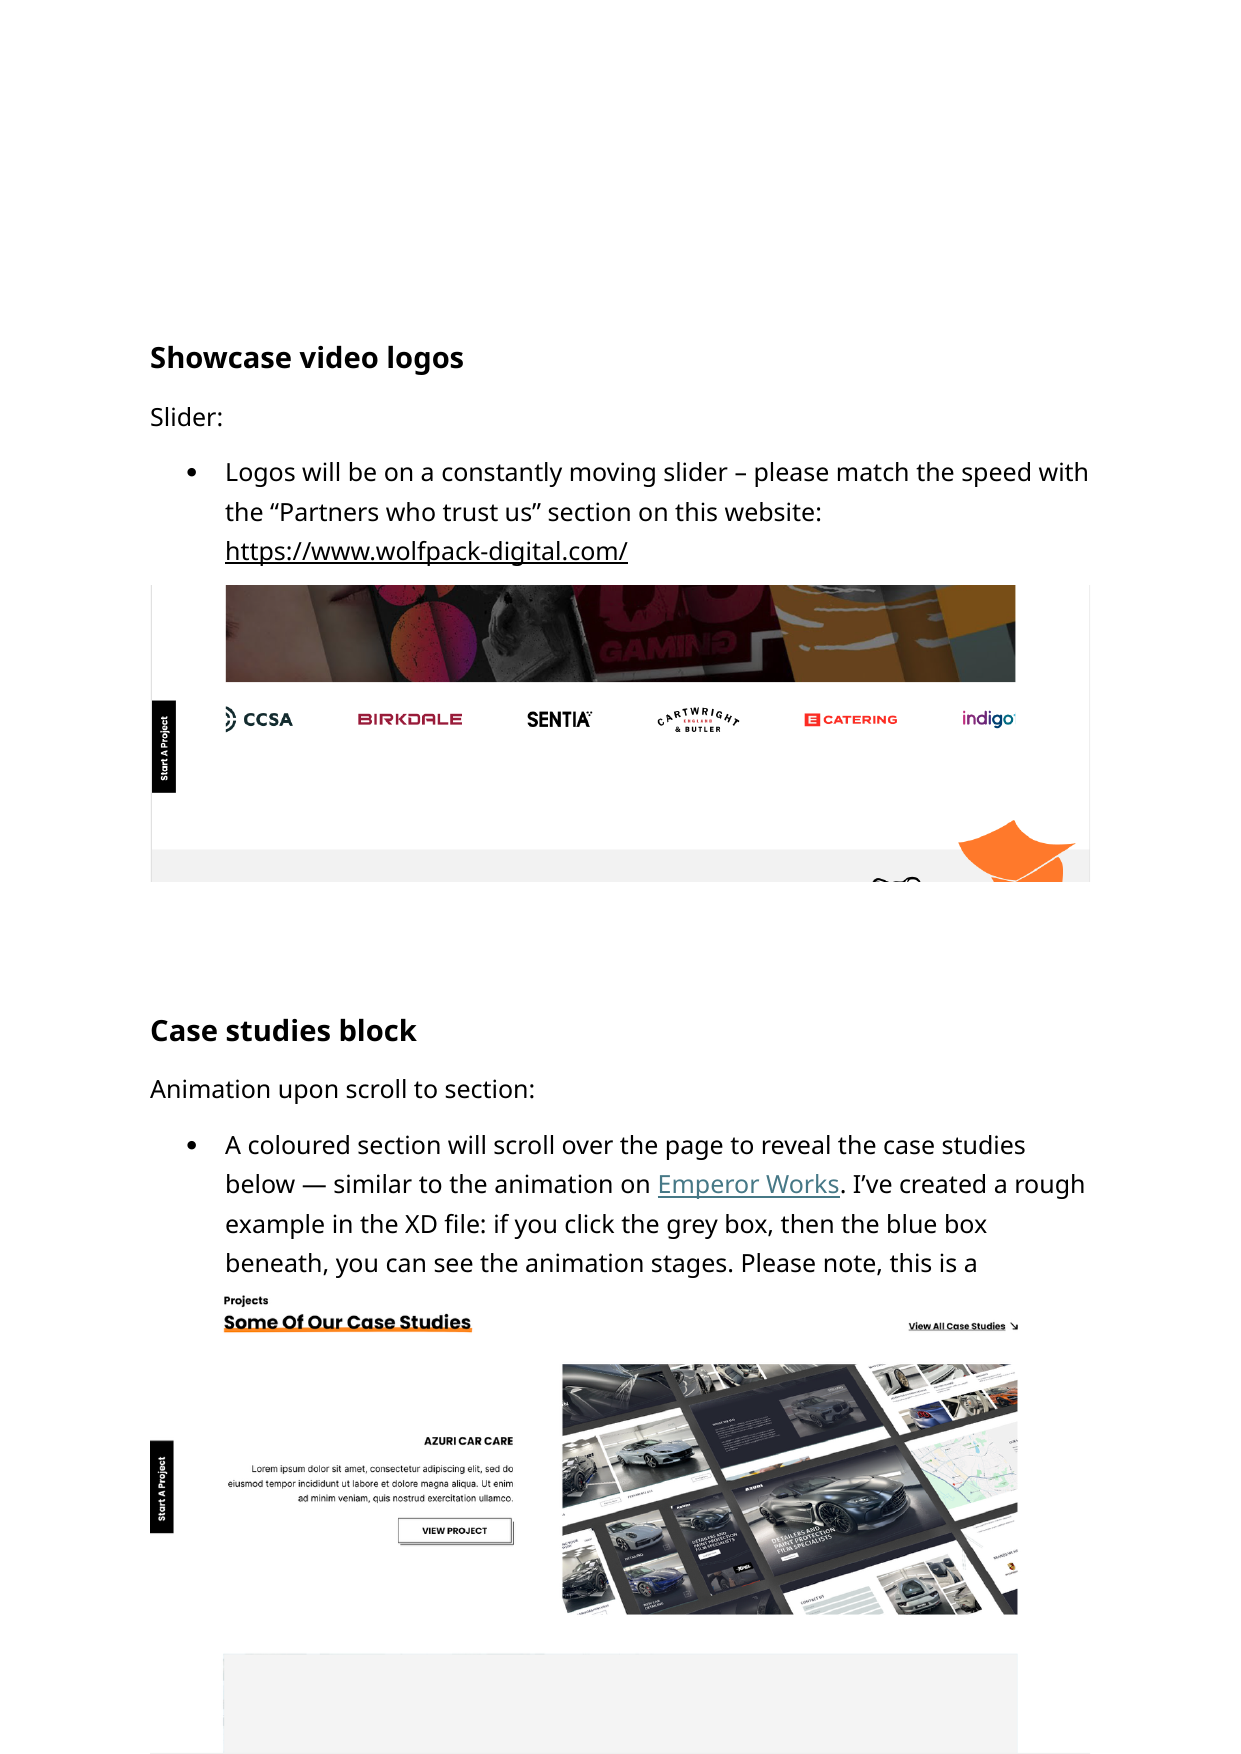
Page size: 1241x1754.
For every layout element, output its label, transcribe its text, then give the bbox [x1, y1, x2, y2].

picture [150, 1283, 1091, 1754]
text Slider: [150, 399, 1090, 433]
list Logos will be on a constantly moving slider – please match the speed with the “Partners who trust us” section on this website: https://www.wolfpack-digital.com/ [187, 455, 1090, 567]
text Showcase video logos [150, 337, 1090, 377]
text Animation upon scroll to section: [150, 1072, 1090, 1106]
text Case studies block [150, 1010, 1090, 1049]
picture [150, 585, 1091, 882]
